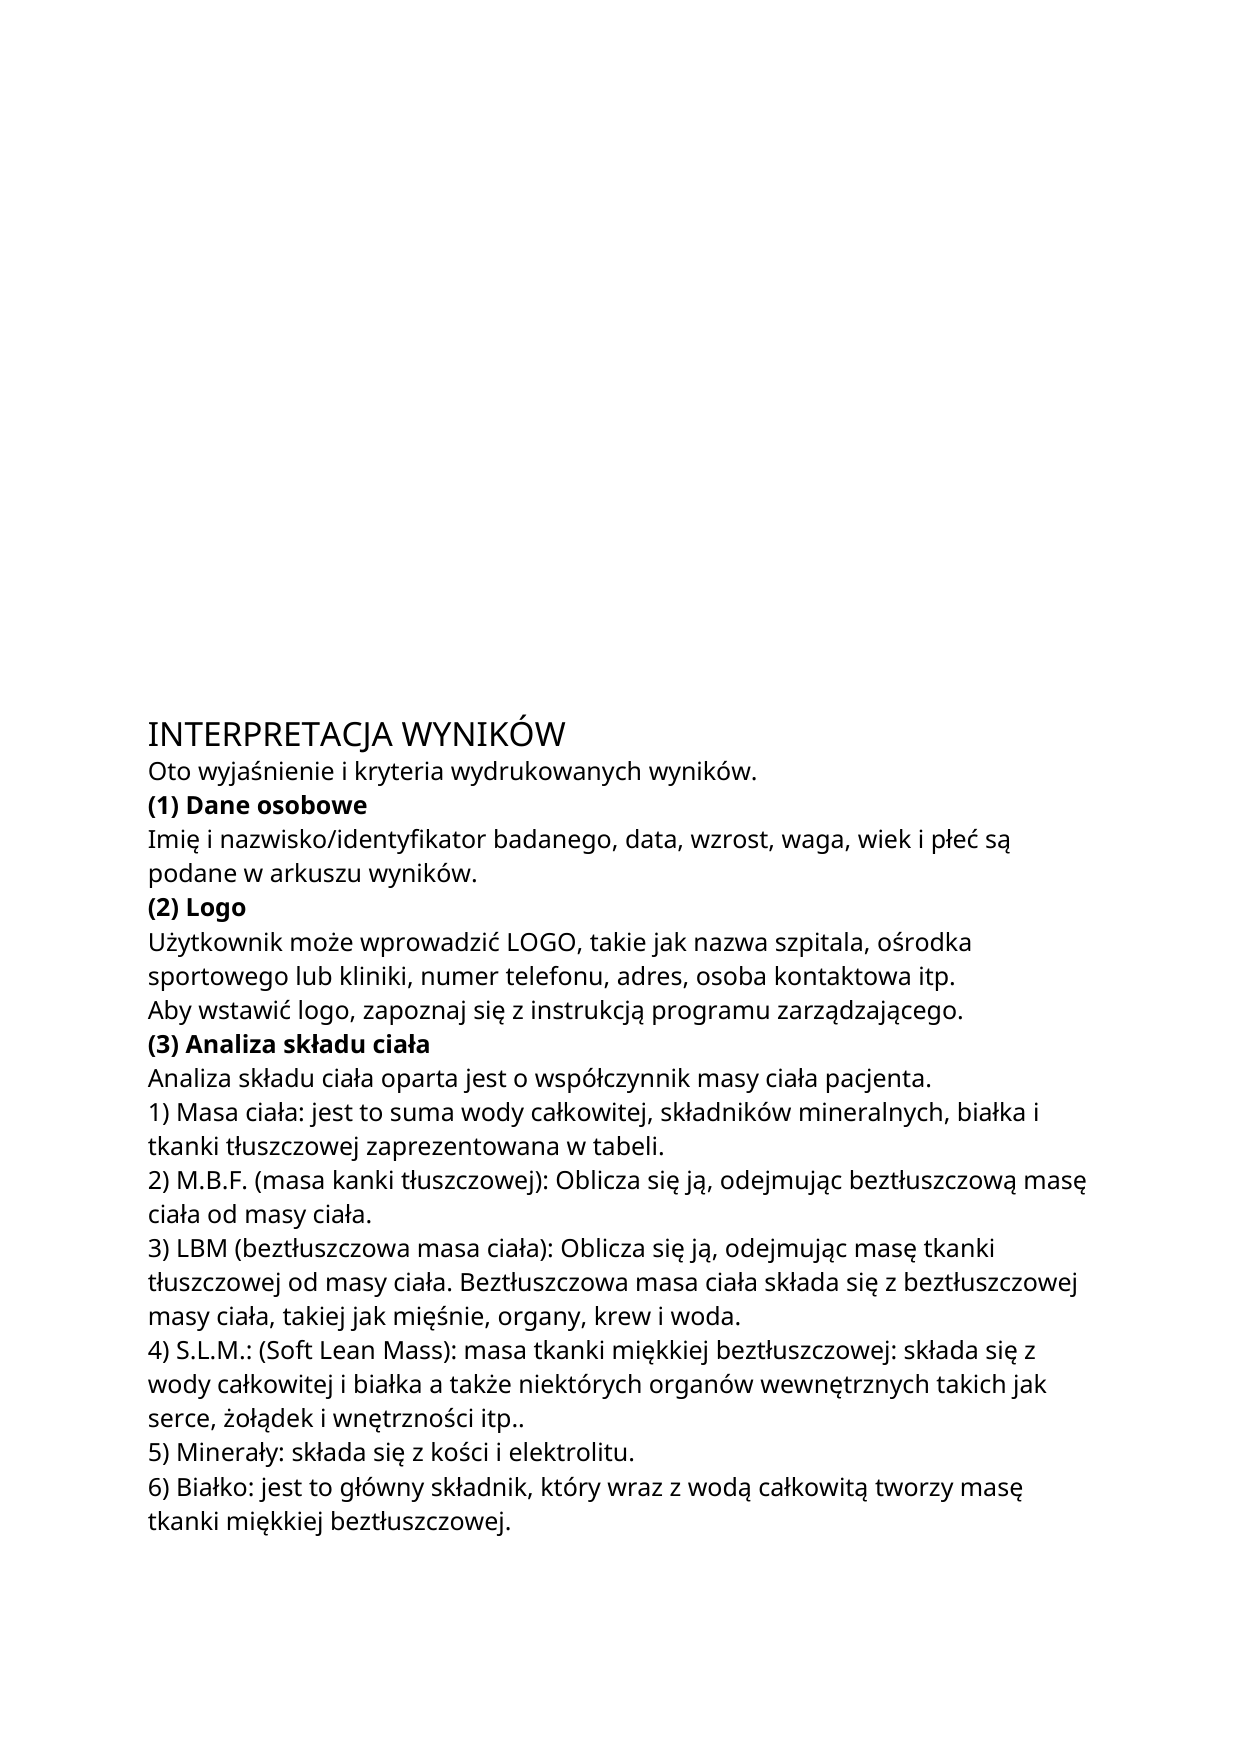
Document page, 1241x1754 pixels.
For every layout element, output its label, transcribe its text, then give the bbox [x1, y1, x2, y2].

text 2) M.B.F. (masa kanki tłuszczowej): Oblicza się ją, odejmując beztłuszczową masę ciała od masy ciała. [148, 1163, 1093, 1231]
text Analiza składu ciała oparta jest o współczynnik masy ciała pacjenta. [148, 1060, 1093, 1094]
text 5) Minerały: składa się z kości i elektrolitu. [148, 1435, 1093, 1469]
text (1) Dane osobowe [148, 788, 1093, 822]
text 1) Masa ciała: jest to suma wody całkowitej, składników mineralnych, białka i tkanki tłuszczowej zaprezentowana w tabeli. [148, 1094, 1093, 1163]
text 6) Białko: jest to główny składnik, który wraz z wodą całkowitą tworzy masę tkanki miękkiej beztłuszczowej. [148, 1469, 1093, 1537]
text (3) Analiza składu ciała [148, 1026, 1093, 1060]
text (2) Logo [148, 890, 1093, 924]
text Użytkownik może wprowadzić LOGO, takie jak nazwa szpitala, ośrodka sportowego lub kliniki, numer telefonu, adres, osoba kontaktowa itp. [148, 924, 1093, 992]
text Oto wyjaśnienie i kryteria wydrukowanych wyników. [148, 754, 1093, 788]
text 3) LBM (beztłuszczowa masa ciała): Oblicza się ją, odejmując masę tkanki tłuszczowej od masy ciała. Beztłuszczowa masa ciała składa się z beztłuszczowej masy ciała, takiej jak mięśnie, organy, krew i woda. [148, 1231, 1093, 1333]
text Imię i nazwisko/identyfikator badanego, data, wzrost, waga, wiek i płeć są podane w arkuszu wyników. [148, 822, 1093, 890]
subtitle INTERPRETACJA WYNIKÓW [148, 718, 1093, 754]
text Aby wstawić logo, zapoznaj się z instrukcją programu zarządzającego. [148, 992, 1093, 1026]
text 4) S.L.M.: (Soft Lean Mass): masa tkanki miękkiej beztłuszczowej: składa się z wody całkowitej i białka a także niektórych organów wewnętrznych takich jak serce, żołądek i wnętrzności itp.. [148, 1333, 1093, 1435]
